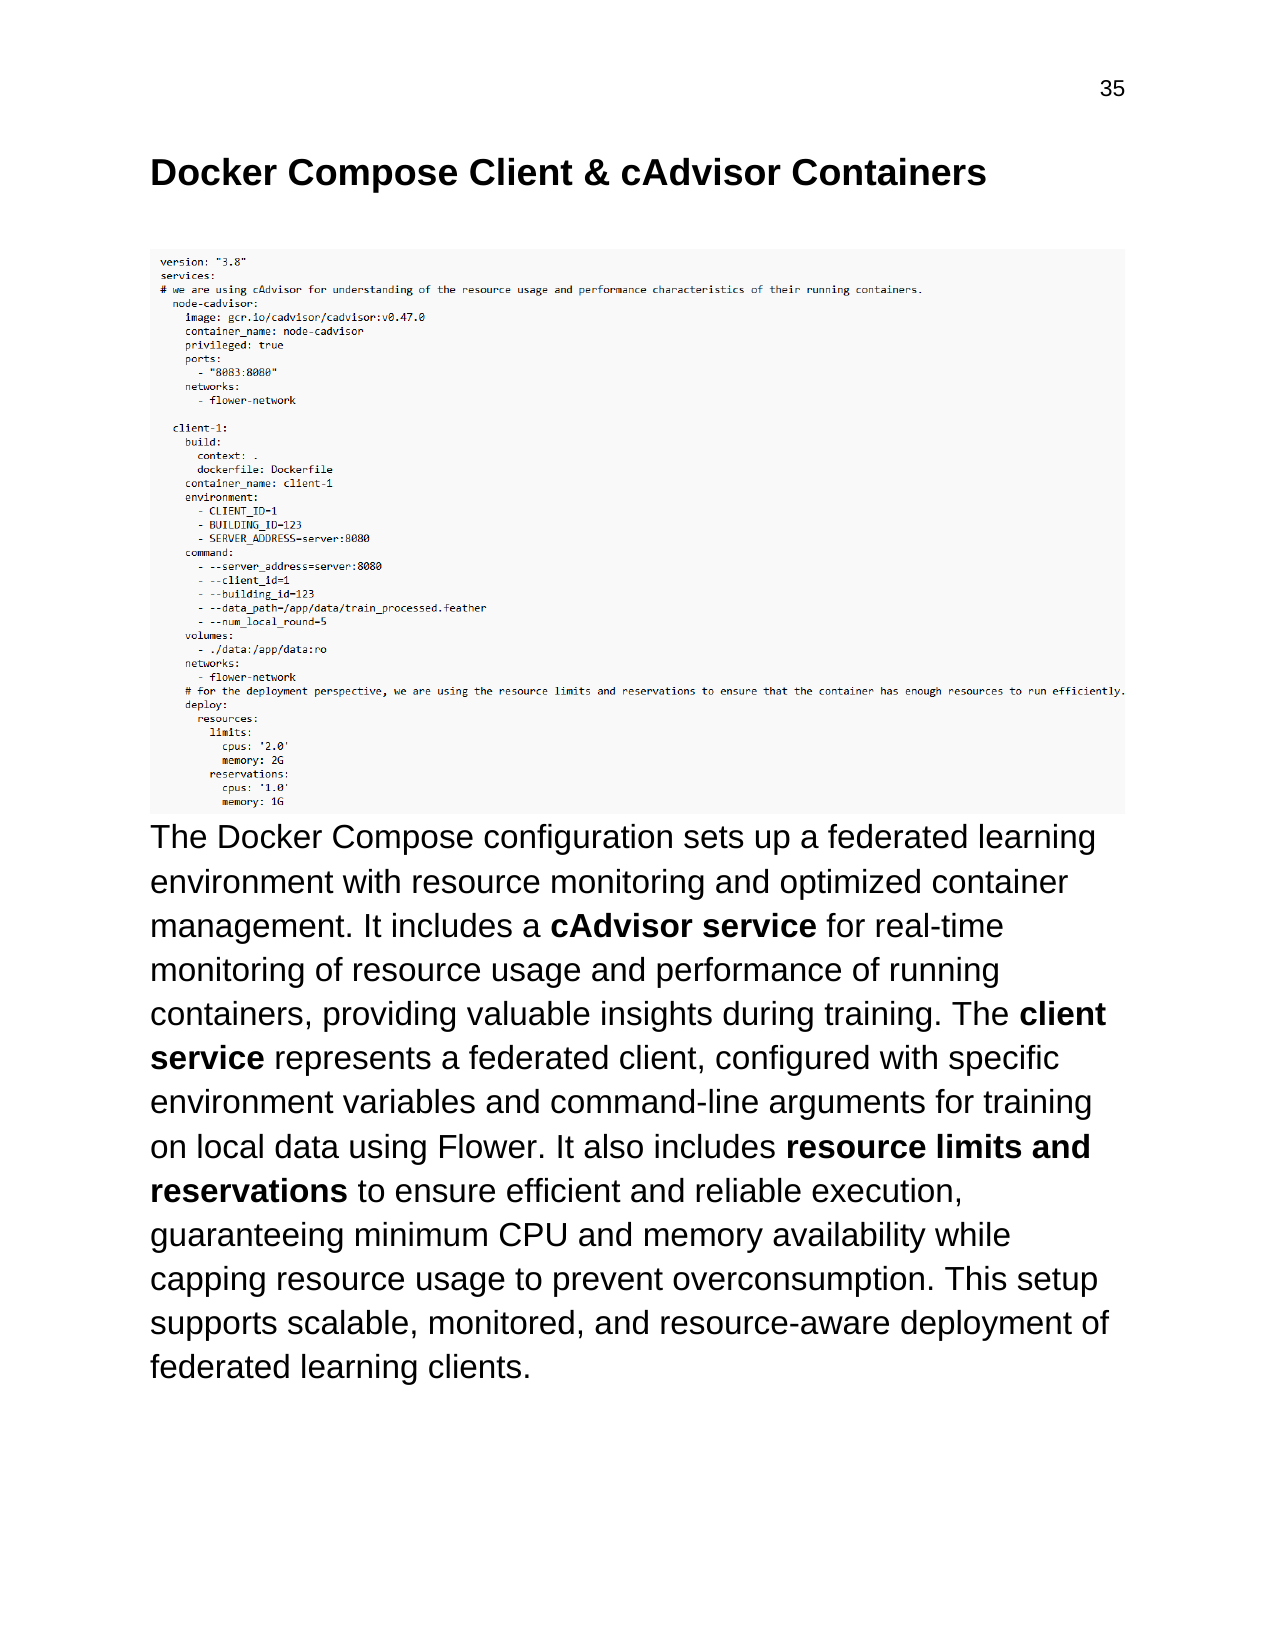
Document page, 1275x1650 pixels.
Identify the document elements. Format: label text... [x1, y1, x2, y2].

picture [150, 249, 1125, 814]
text Docker Compose Client & cAdvisor Containers [150, 150, 1125, 193]
text The Docker Compose configuration sets up a federated learning environment with resource monitoring and optimized container management. It includes a cAdvisor service for real-time monitoring of resource usage and performance of running containers, providing valuable insights during training. The client service represents a federated client, configured with specific environment variables and command-line arguments for training on local data using Flower. It also includes resource limits and reservations to ensure efficient and reliable execution, guaranteeing minimum CPU and memory availability while capping resource usage to prevent overconsumption. This setup supports scalable, monitored, and resource-aware deployment of federated learning clients. [150, 818, 1125, 1386]
